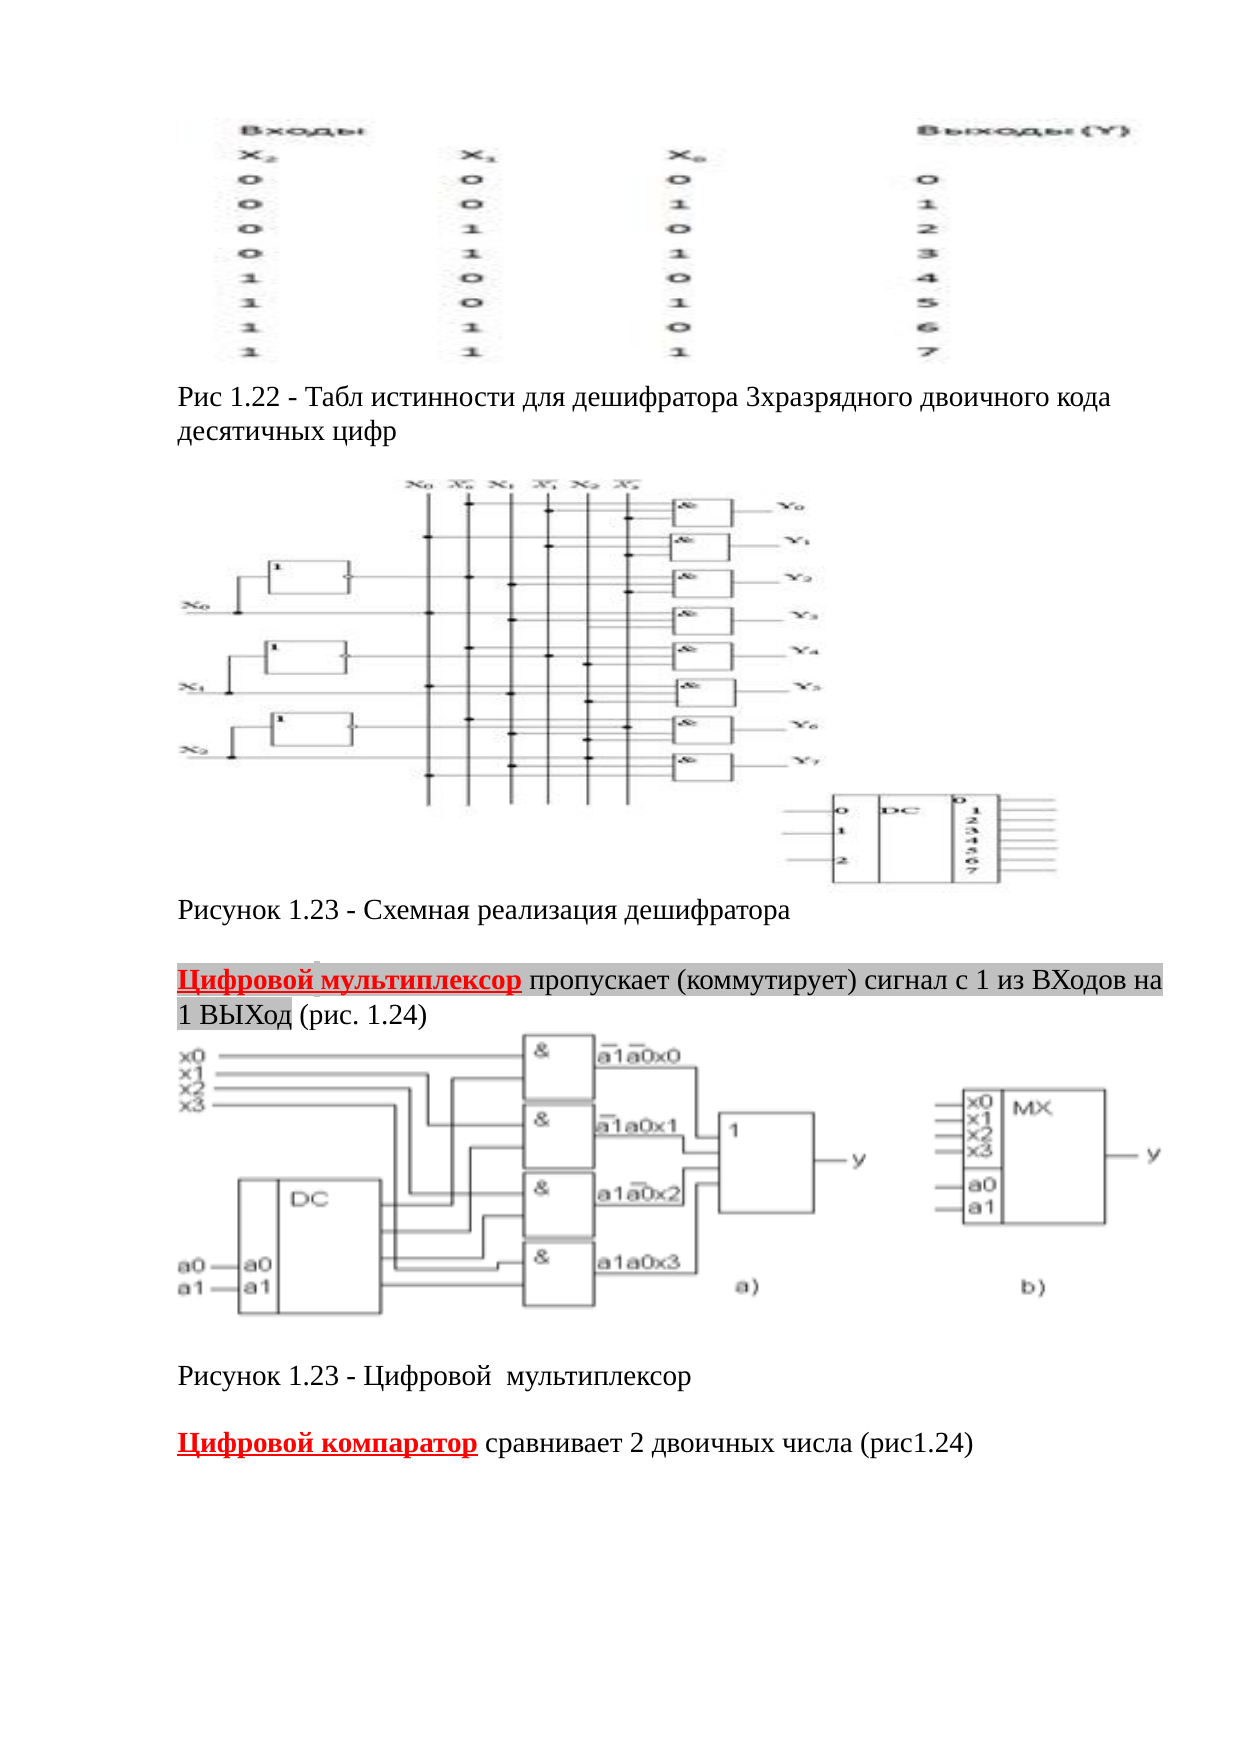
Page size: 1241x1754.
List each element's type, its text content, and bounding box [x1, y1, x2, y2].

text Рисунок 1.23 - Схемная реализация дешифратора [177, 892, 1181, 926]
picture [177, 1030, 1178, 1325]
text Цифровой компаратор сравнивает 2 двоичных числа (рис1.24) [177, 1425, 1181, 1458]
text Рис 1.22 - Табл истинности для дешифратора 3хразрядного двоичного кода десятичных цифр [177, 379, 1181, 446]
picture [177, 479, 1089, 893]
text Цифровой мультиплексор пропускает (коммутирует) сигнал с 1 из ВХодов на 1 ВЫХод (рис. 1.24) [177, 961, 1181, 1031]
picture [184, 118, 1150, 373]
text Рисунок 1.23 - Цифровой мультиплексор [177, 1358, 1181, 1391]
